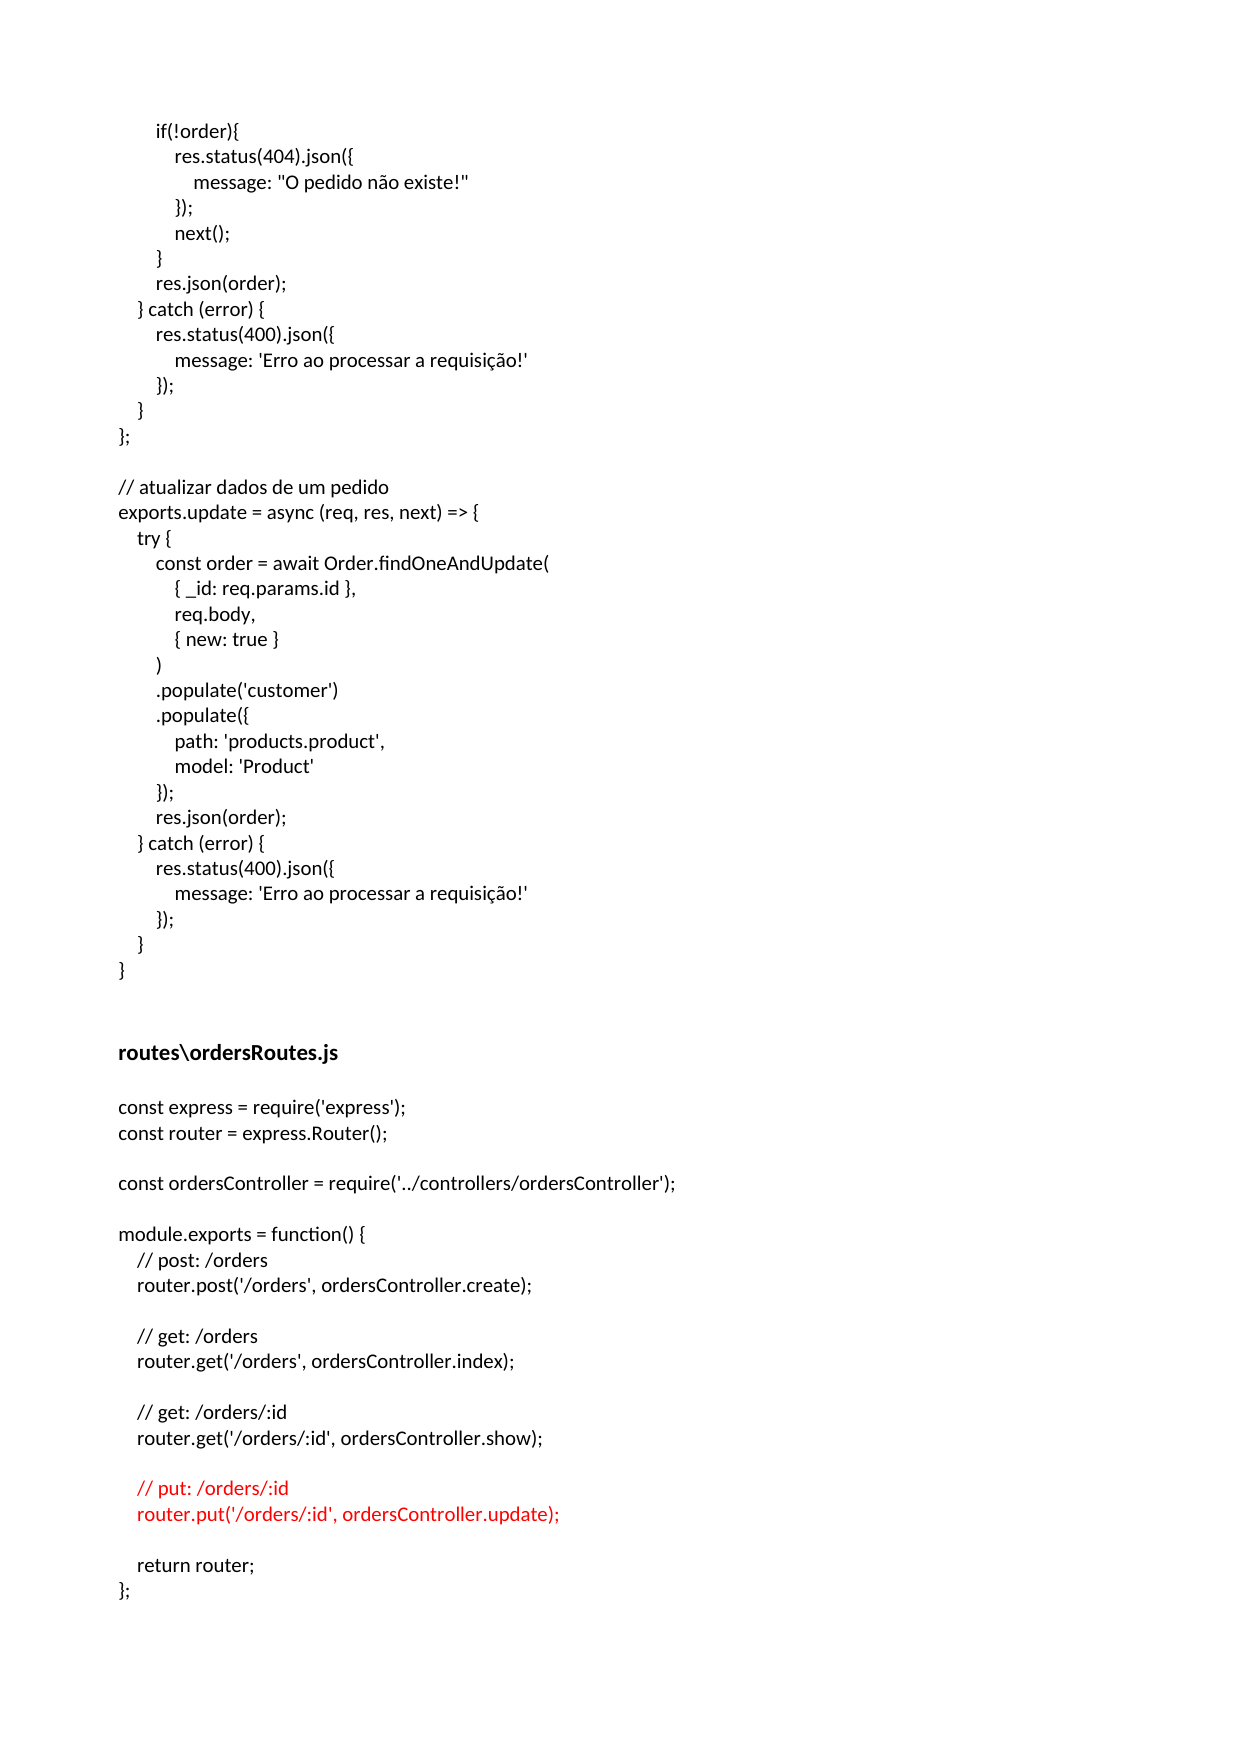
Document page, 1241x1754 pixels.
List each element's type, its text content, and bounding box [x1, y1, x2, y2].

text }); [118, 779, 1122, 804]
text // post: /orders [118, 1247, 1122, 1272]
text router.get('/orders/:id', ordersController.show); [118, 1425, 1122, 1450]
text { new: true } [118, 626, 1122, 652]
text try { [118, 525, 1122, 550]
text // put: /orders/:id [118, 1476, 1122, 1501]
text const express = require('express'); [118, 1094, 1122, 1120]
text } [118, 957, 1122, 982]
text }; [118, 1577, 1122, 1603]
text const router = express.Router(); [118, 1120, 1122, 1145]
text message: 'Erro ao processar a requisição!' [118, 347, 1122, 372]
text // atualizar dados de um pedido [118, 474, 1122, 499]
text module.exports = function() { [118, 1221, 1122, 1247]
text if(!order){ [118, 118, 1122, 143]
text res.json(order); [118, 271, 1122, 296]
text model: 'Product' [118, 753, 1122, 779]
text router.put('/orders/:id', ordersController.update); [118, 1501, 1122, 1526]
text // get: /orders/:id [118, 1399, 1122, 1425]
text res.status(400).json({ [118, 855, 1122, 881]
text const ordersController = require('../controllers/ordersController'); [118, 1171, 1122, 1196]
text } [118, 931, 1122, 957]
text next(); [118, 220, 1122, 245]
text // get: /orders [118, 1323, 1122, 1348]
text message: 'Erro ao processar a requisição!' [118, 881, 1122, 906]
text } catch (error) { [118, 830, 1122, 855]
text routes\ordersRoutes.js [118, 1038, 1122, 1066]
text .populate({ [118, 703, 1122, 728]
text router.post('/orders', ordersController.create); [118, 1272, 1122, 1298]
text }; [118, 423, 1122, 448]
text }); [118, 194, 1122, 220]
text ) [118, 652, 1122, 677]
text } [118, 398, 1122, 423]
text message: "O pedido não existe!" [118, 169, 1122, 194]
text res.status(400).json({ [118, 321, 1122, 347]
text { _id: req.params.id }, [118, 576, 1122, 601]
text req.body, [118, 601, 1122, 626]
text .populate('customer') [118, 677, 1122, 703]
text path: 'products.product', [118, 728, 1122, 753]
text res.json(order); [118, 804, 1122, 830]
text } [118, 245, 1122, 271]
text const order = await Order.findOneAndUpdate( [118, 550, 1122, 576]
text }); [118, 906, 1122, 931]
text res.status(404).json({ [118, 143, 1122, 169]
text exports.update = async (req, res, next) => { [118, 499, 1122, 525]
text }); [118, 372, 1122, 398]
text } catch (error) { [118, 296, 1122, 321]
text return router; [118, 1552, 1122, 1577]
text router.get('/orders', ordersController.index); [118, 1348, 1122, 1374]
